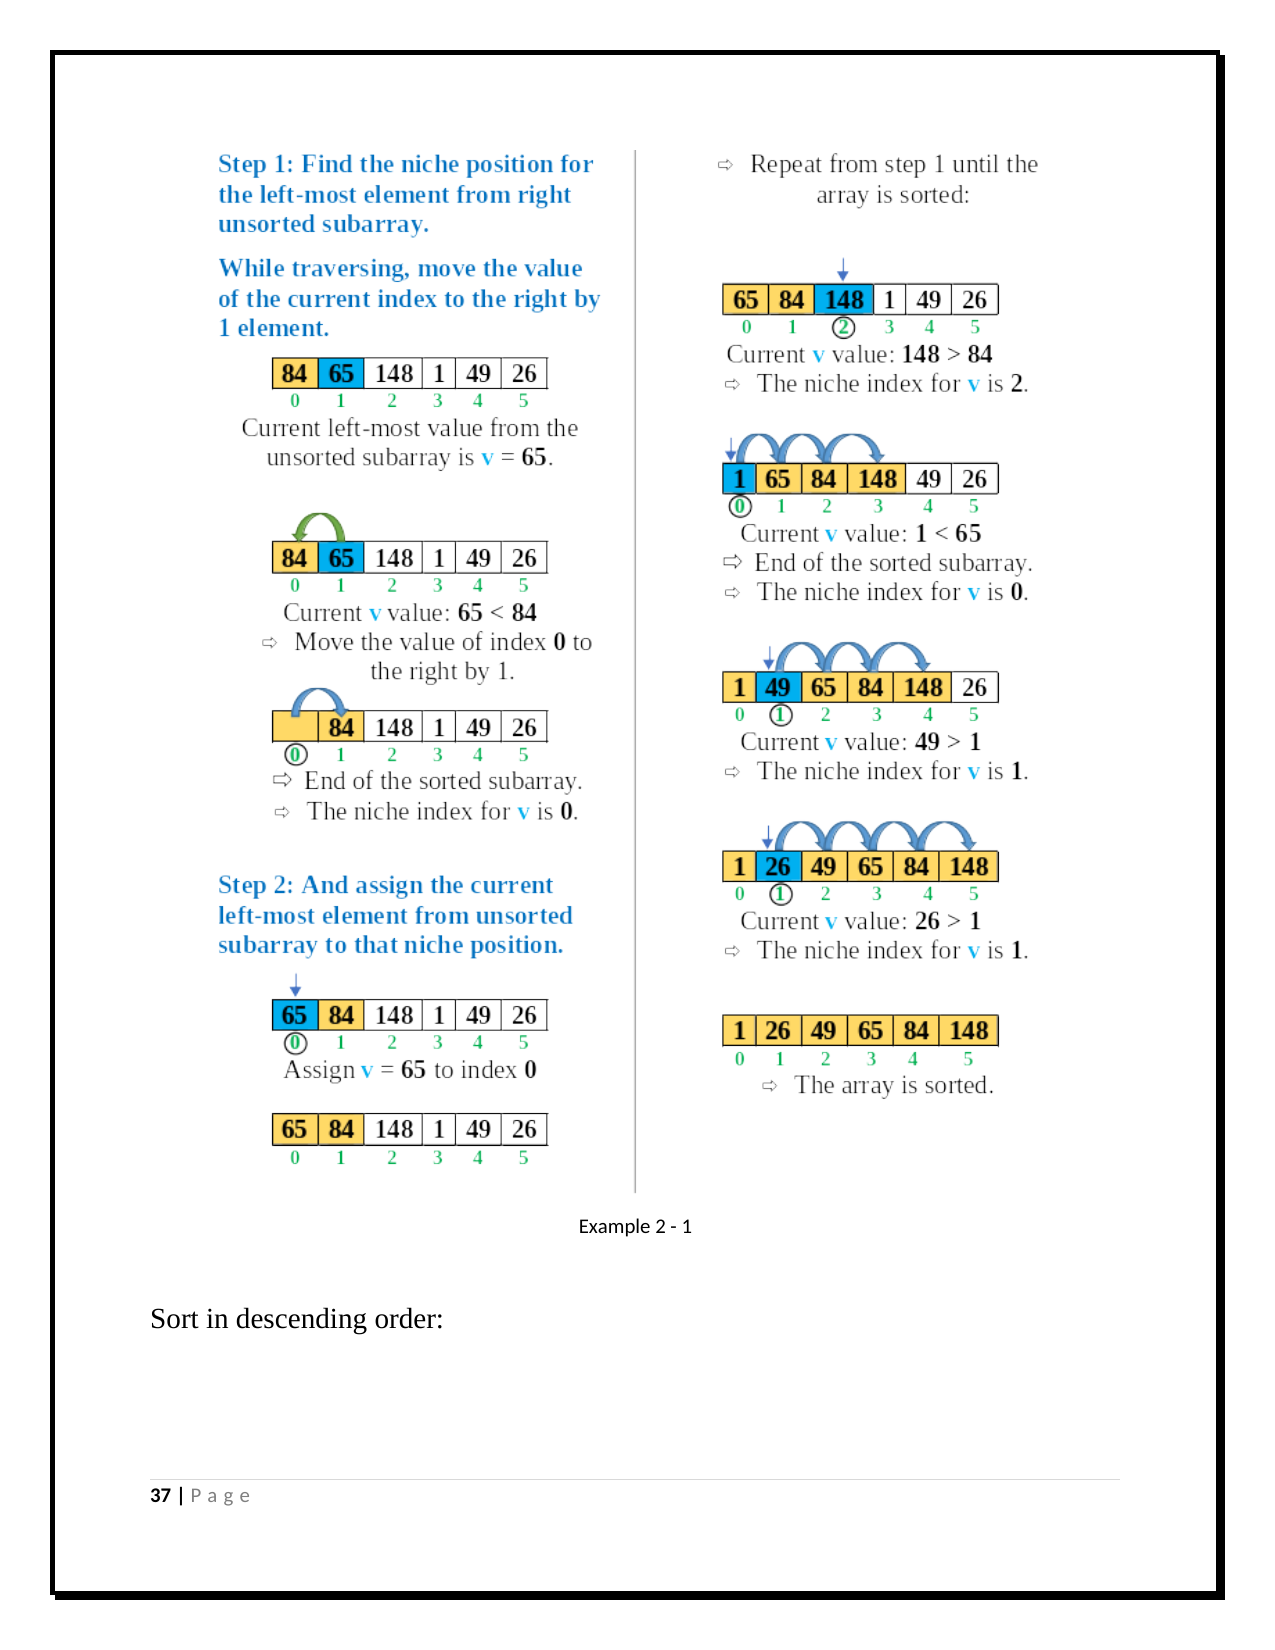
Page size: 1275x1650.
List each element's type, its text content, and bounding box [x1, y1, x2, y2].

text Sort in descending order: [150, 1301, 1120, 1334]
